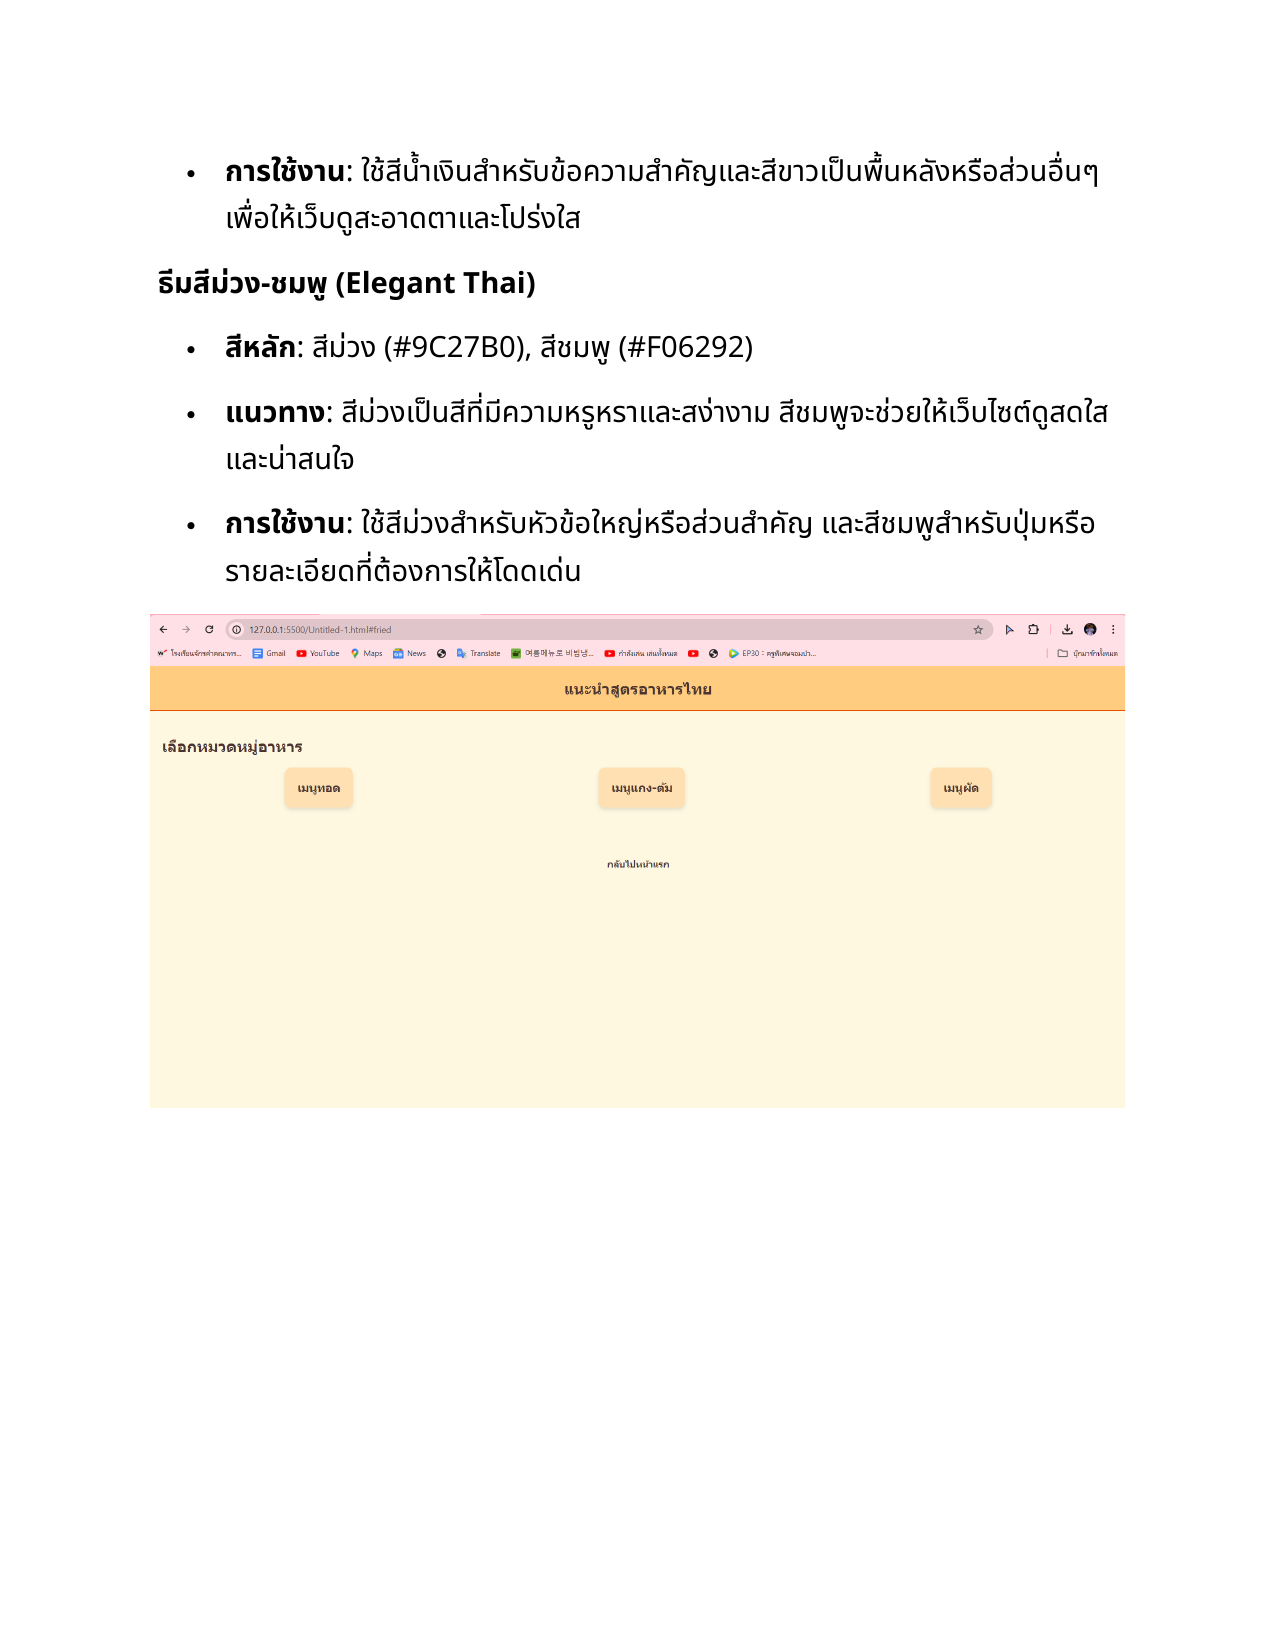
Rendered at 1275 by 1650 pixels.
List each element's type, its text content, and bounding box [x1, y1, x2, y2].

text ธีมสีม่วง-ชมพู (Elegant Thai) [150, 262, 1125, 306]
list สีหลัก: สีม่วง (#9C27B0), สีชมพู (#F06292) [187, 326, 1125, 371]
list การใช้งาน: ใช้สีม่วงสำหรับหัวข้อใหญ่หรือส่วนสำคัญ และสีชมพูสำหรับปุ่มหรือรายละเอียดที่ต้องการให้โดดเด่น [187, 503, 1125, 594]
list แนวทาง: สีม่วงเป็นสีที่มีความหรูหราและสง่างาม สีชมพูจะช่วยให้เว็บไซต์ดูสดใสและน่าสนใจ [187, 391, 1125, 483]
picture [150, 614, 1125, 1108]
list การใช้งาน: ใช้สีน้ำเงินสำหรับข้อความสำคัญและสีขาวเป็นพื้นหลังหรือส่วนอื่นๆ เพื่อให้เว็บดูสะอาดตาและโปร่งใส [187, 150, 1125, 242]
